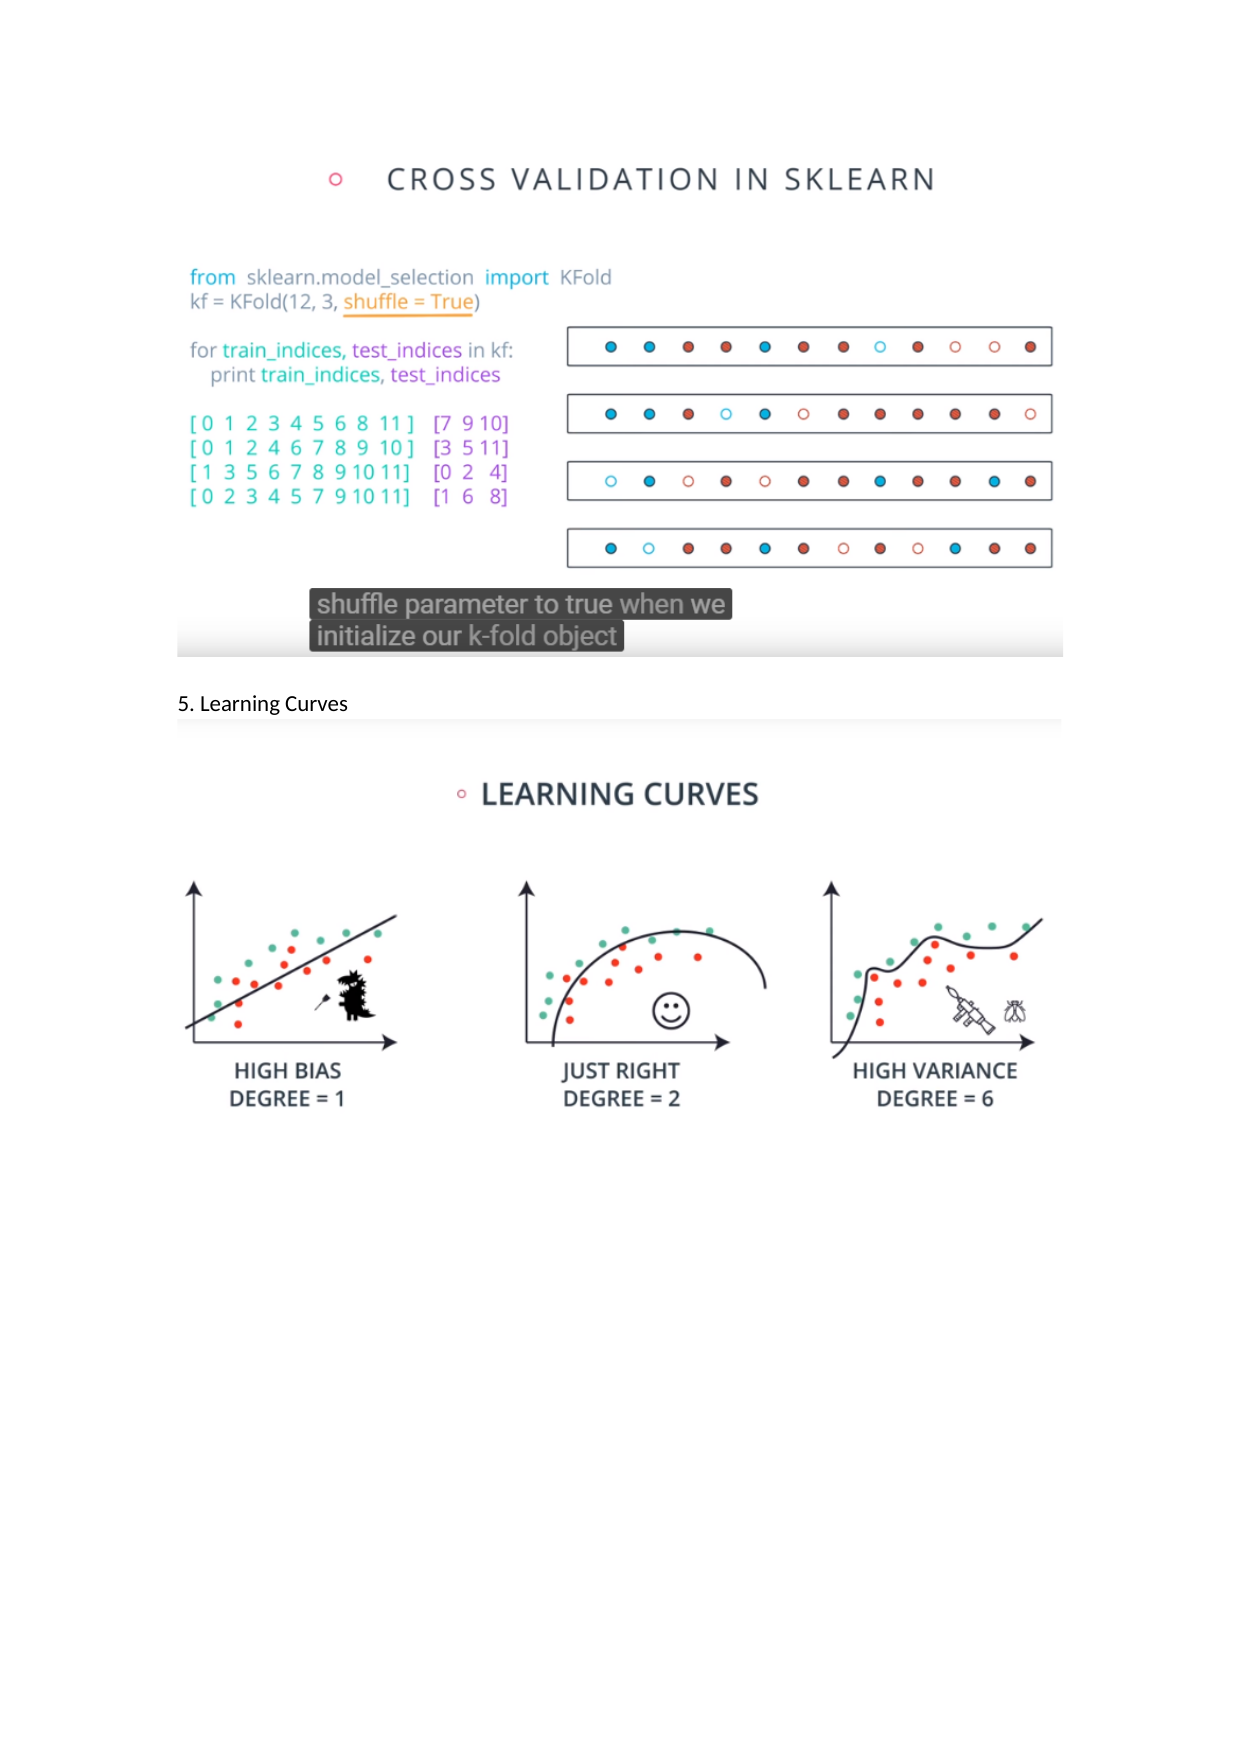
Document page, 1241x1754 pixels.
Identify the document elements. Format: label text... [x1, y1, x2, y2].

picture [177, 719, 1062, 1153]
list Learning Curves [177, 689, 1063, 717]
picture [177, 147, 1064, 657]
